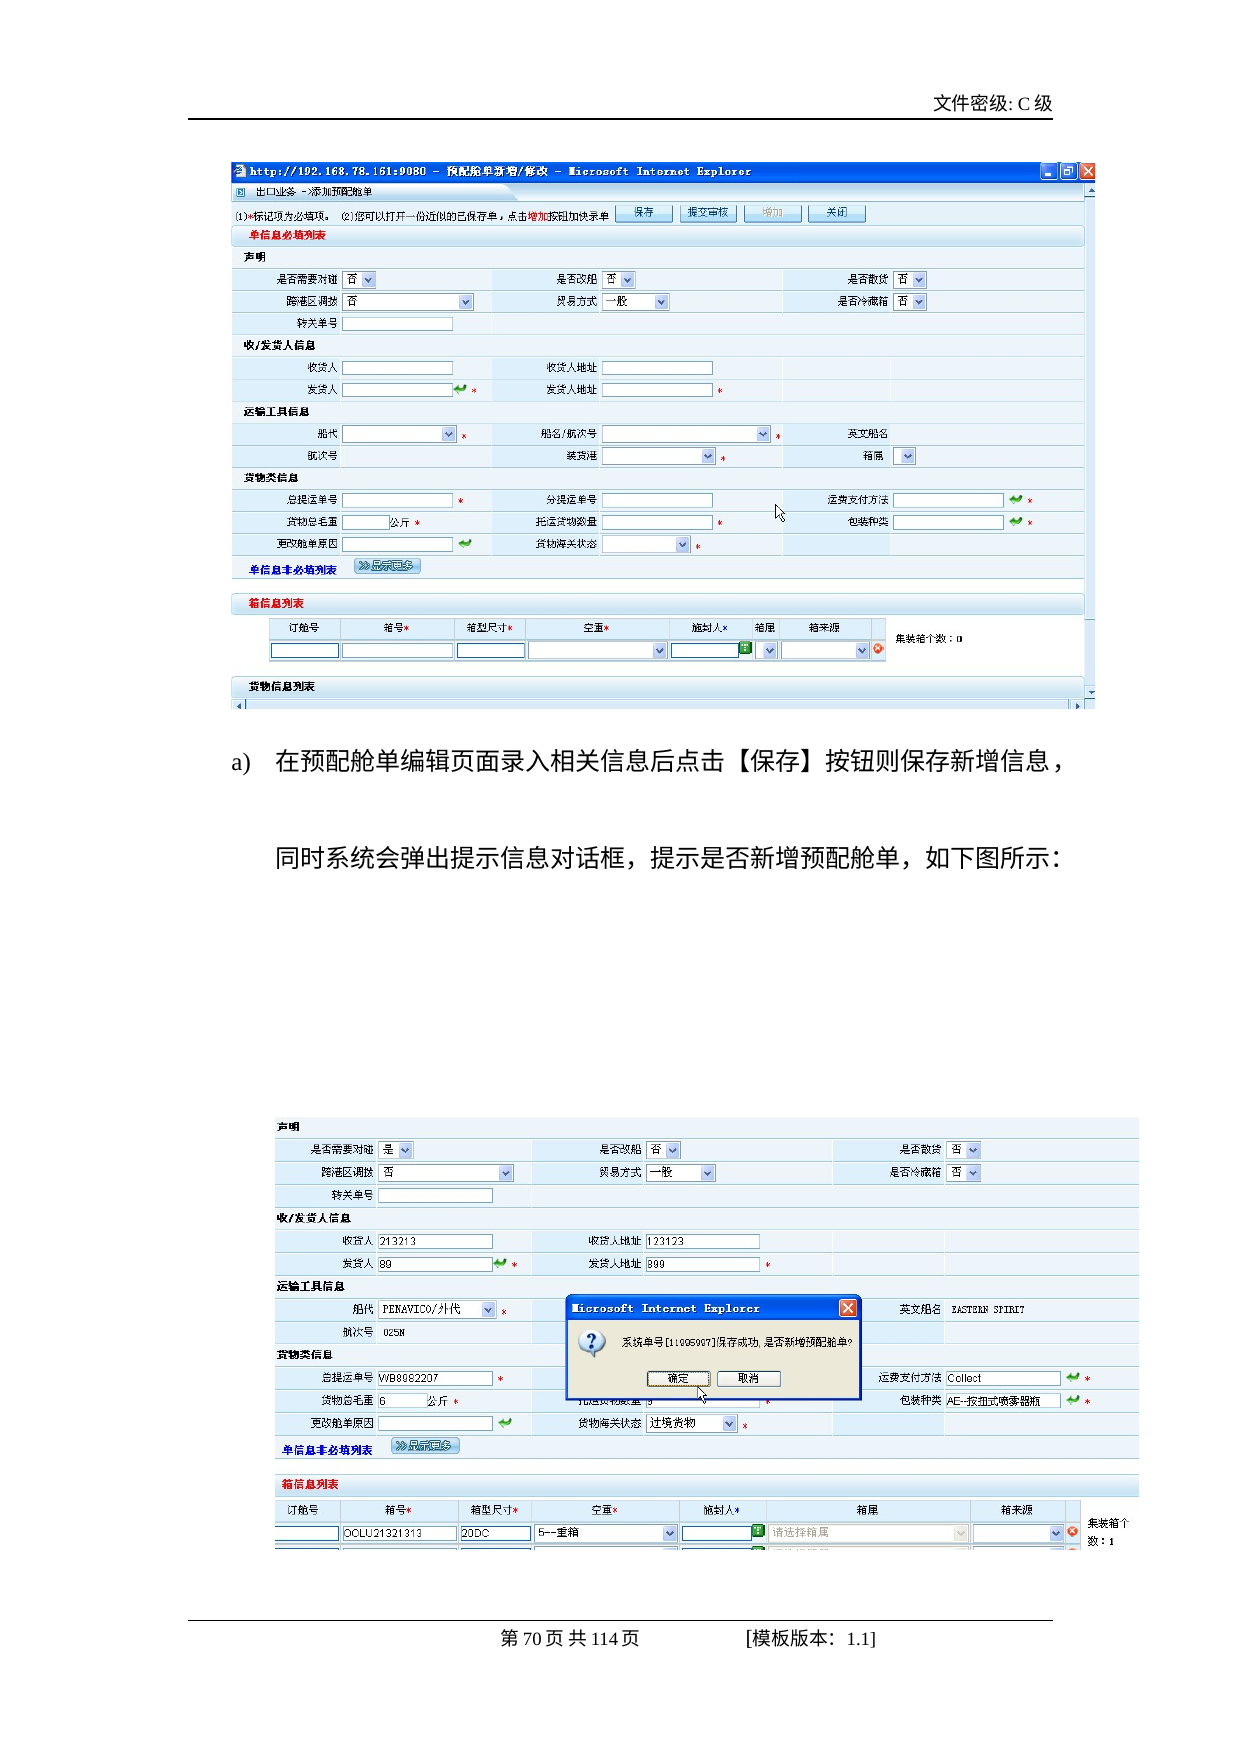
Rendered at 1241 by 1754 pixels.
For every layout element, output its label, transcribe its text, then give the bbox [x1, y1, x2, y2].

picture [231, 162, 1096, 709]
picture [275, 1117, 1139, 1550]
